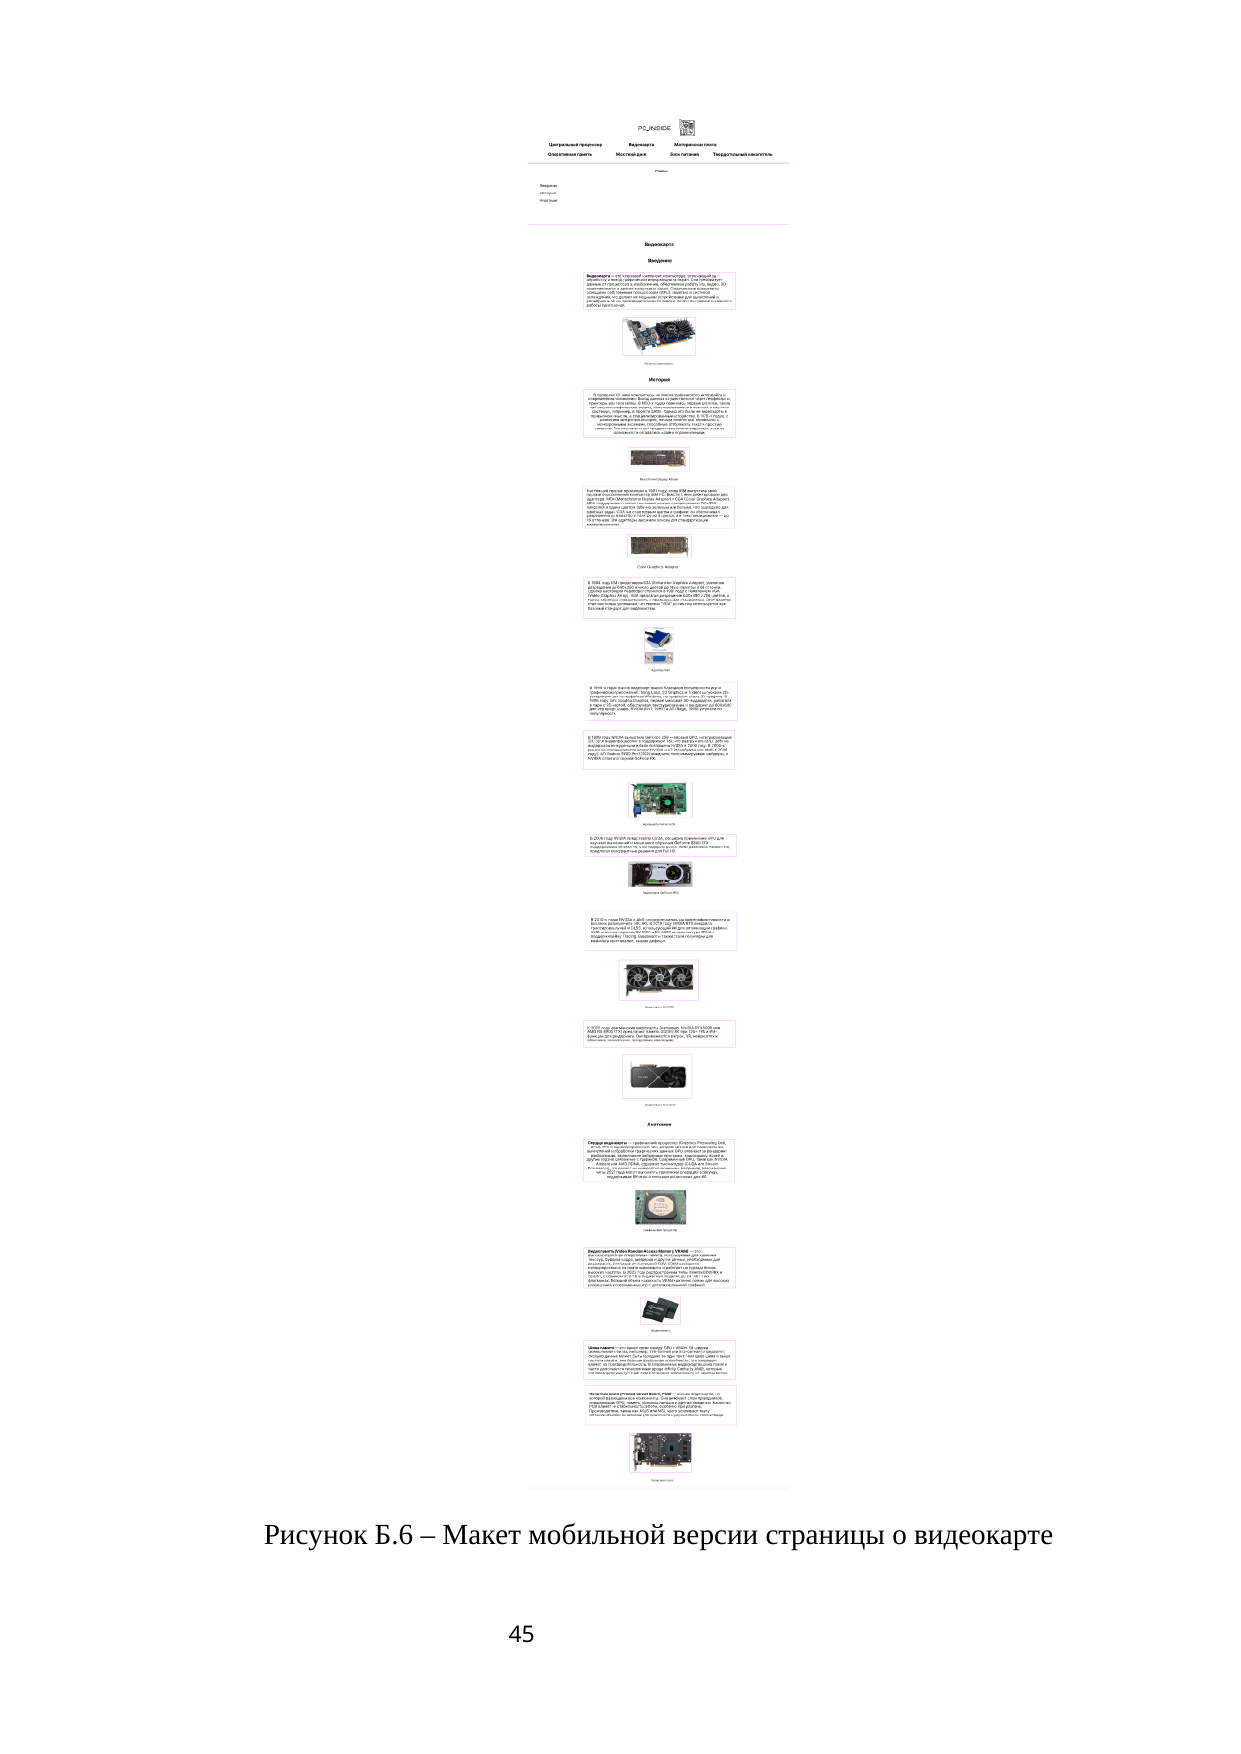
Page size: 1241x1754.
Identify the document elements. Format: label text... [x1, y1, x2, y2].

picture [527, 118, 790, 1490]
text Рисунок Б.6 – Макет мобильной версии страницы о видеокарте [136, 1517, 1181, 1551]
